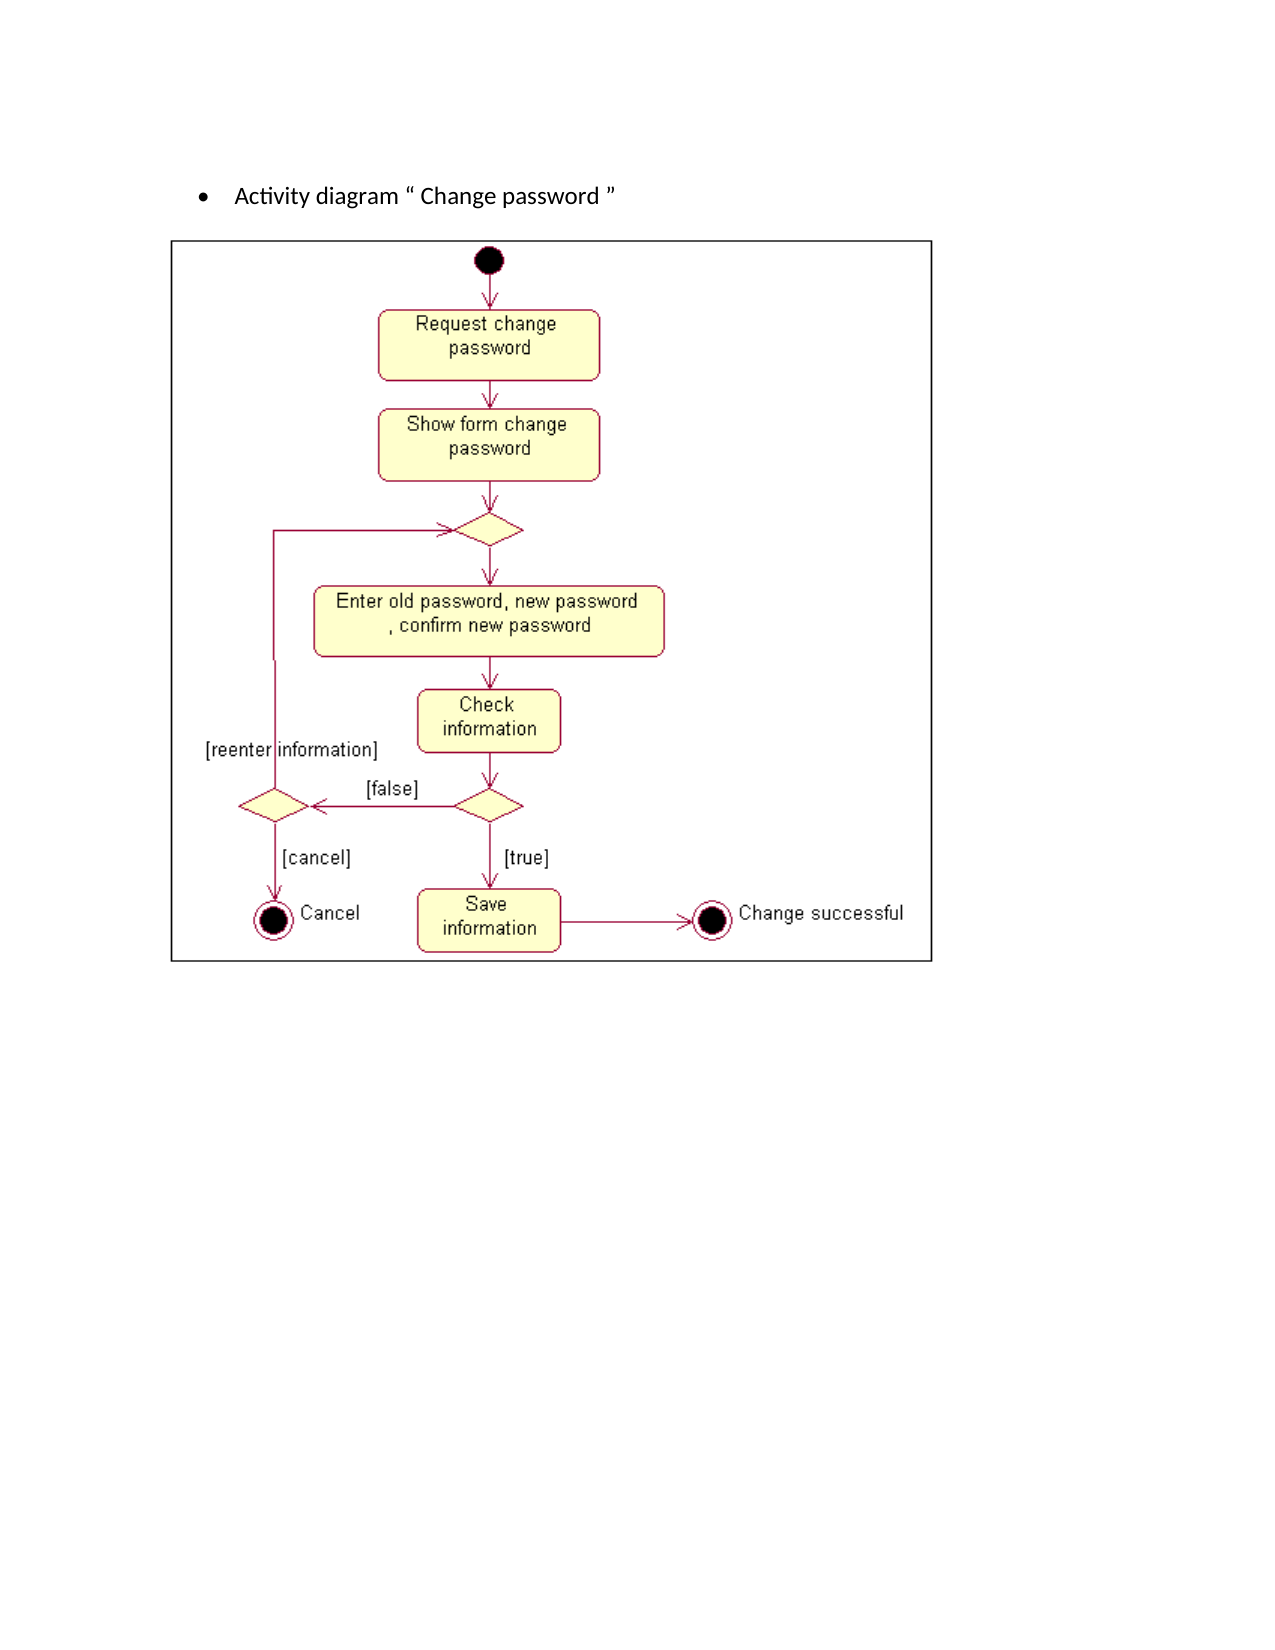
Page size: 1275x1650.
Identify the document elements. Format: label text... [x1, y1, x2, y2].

list Activity diagram “ Change password ” [197, 181, 1125, 211]
picture [150, 236, 946, 971]
